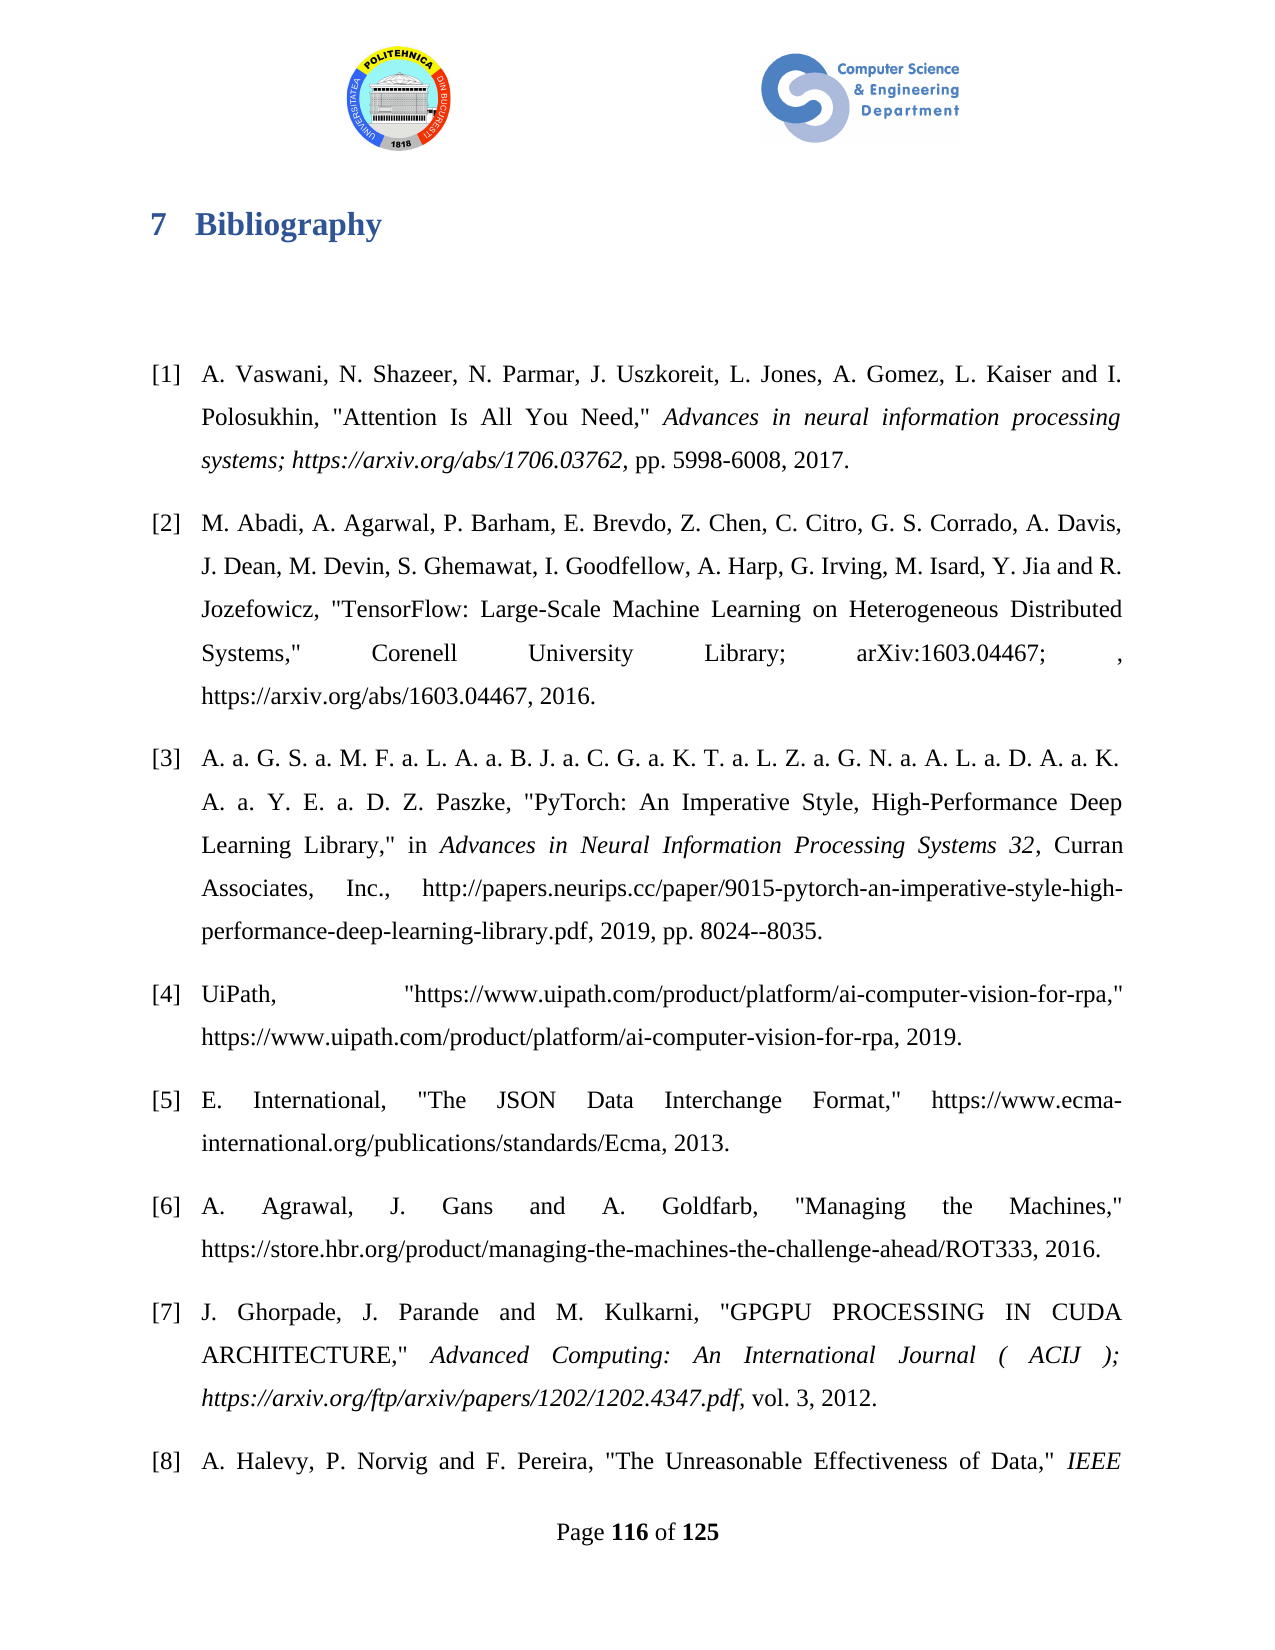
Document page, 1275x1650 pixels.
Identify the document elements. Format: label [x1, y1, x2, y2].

picture [346, 46, 451, 151]
picture [760, 53, 963, 144]
